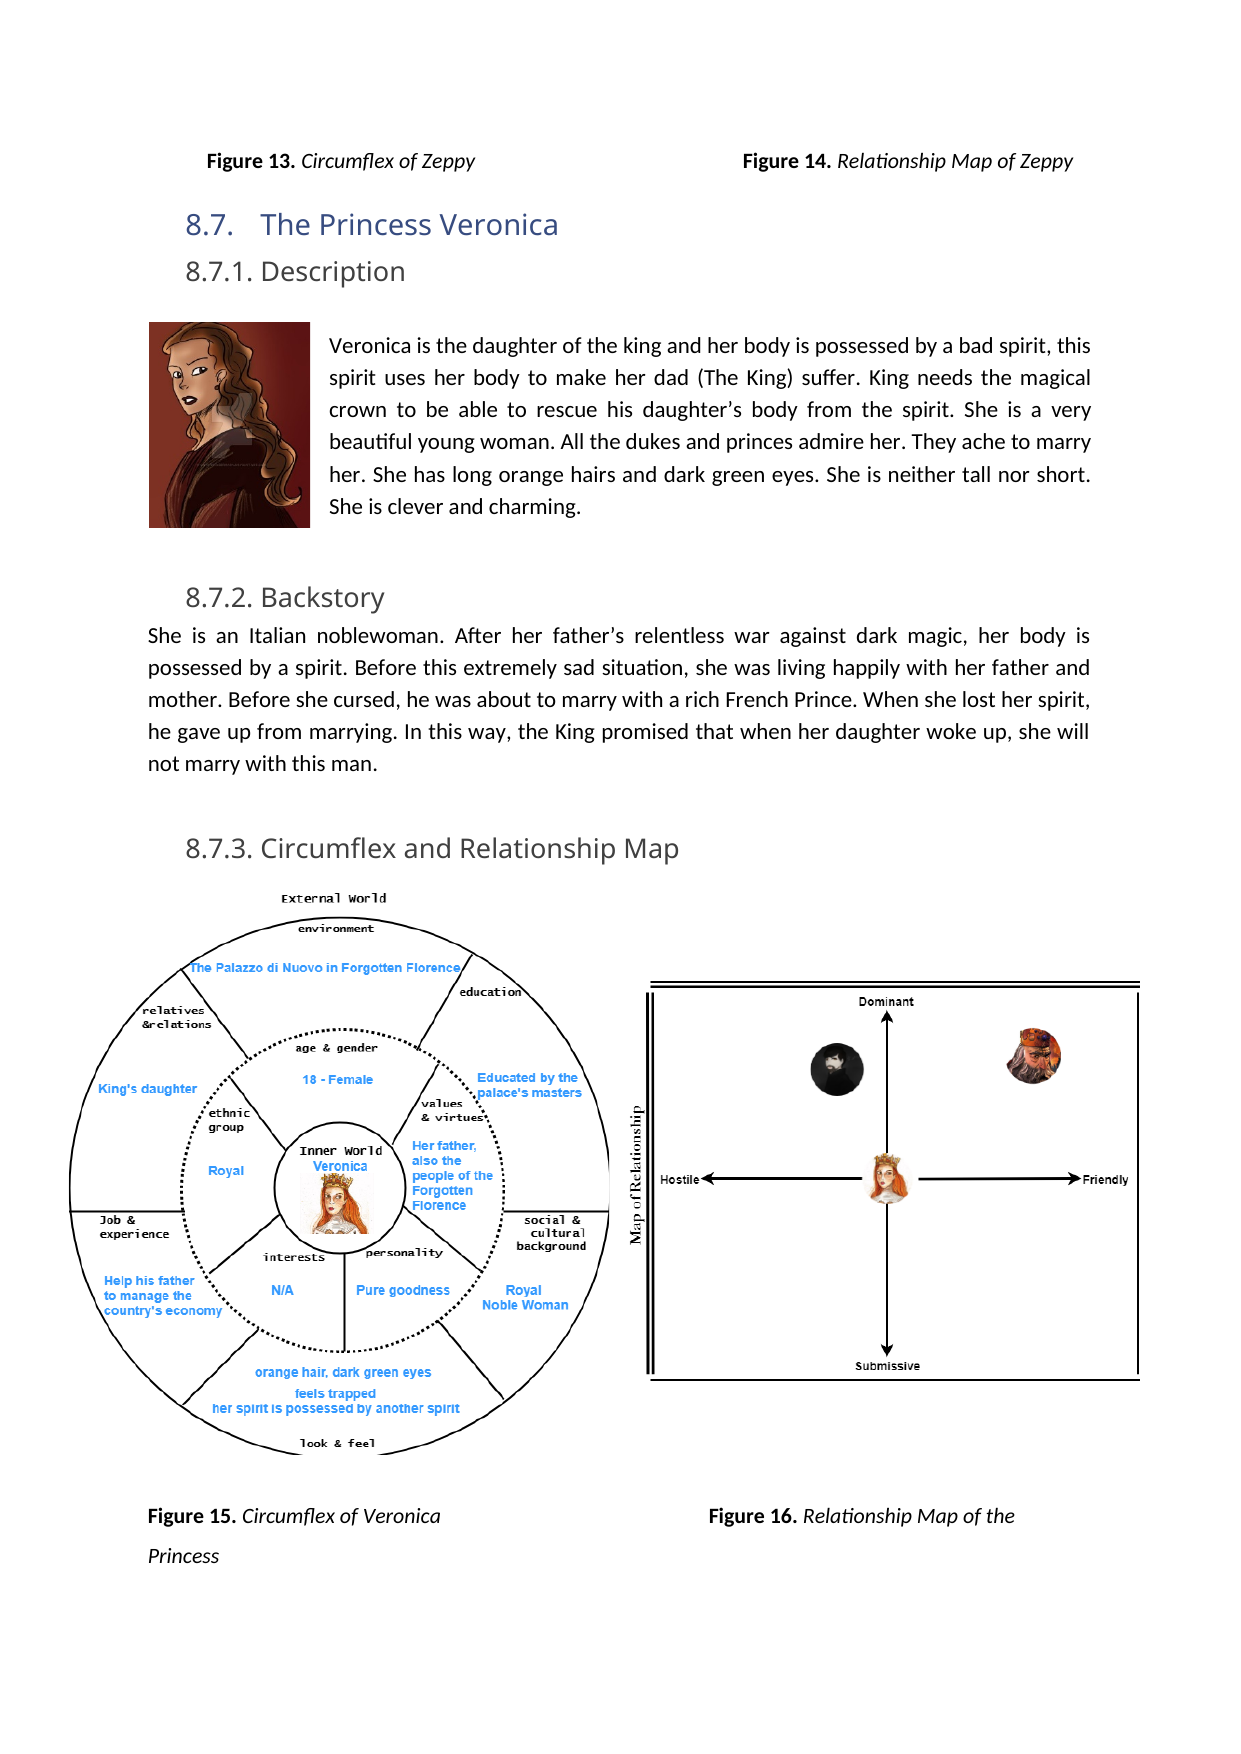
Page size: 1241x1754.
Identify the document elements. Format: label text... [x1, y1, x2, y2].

text Figure 15. Circumflex of Veronica Figure 16. Relationship Map of the Princess [148, 1502, 1093, 1569]
picture [147, 322, 310, 526]
subtitle Backstory [185, 578, 1093, 615]
subtitle The Princess Veronica [185, 204, 1093, 244]
subtitle Description [185, 252, 1093, 289]
picture [68, 889, 609, 1454]
text Figure 13. Circumflex of Zeppy Figure 14. Relationship Map of Zeppy [148, 148, 1093, 174]
subtitle Circumflex and Relationship Map [185, 829, 1093, 866]
text Veronica is the daughter of the king and her body is possessed by a bad spirit, this spirit uses her body to make her dad (The King) suffer. King needs the magical crown to be able to rescue his daughter’s body from the spirit. She is a very beautiful young woman. All the dukes and princes admire her. They ache to marry her. She has long orange hairs and dark green eyes. She is neither tall nor short. She is clever and charming. [310, 331, 1093, 520]
text She is an Italian noblewoman. After her father’s relentless war against dark magic, her body is possessed by a spirit. Before this extremely sad situation, she was living happily with her father and mother. Before she cursed, he was about to marry with a rich French Prince. When she lost her spirit, he gave up from marrying. In this way, the King promised that when her daughter woke up, she will not marry with this man. [148, 621, 1093, 777]
picture [624, 981, 1139, 1384]
